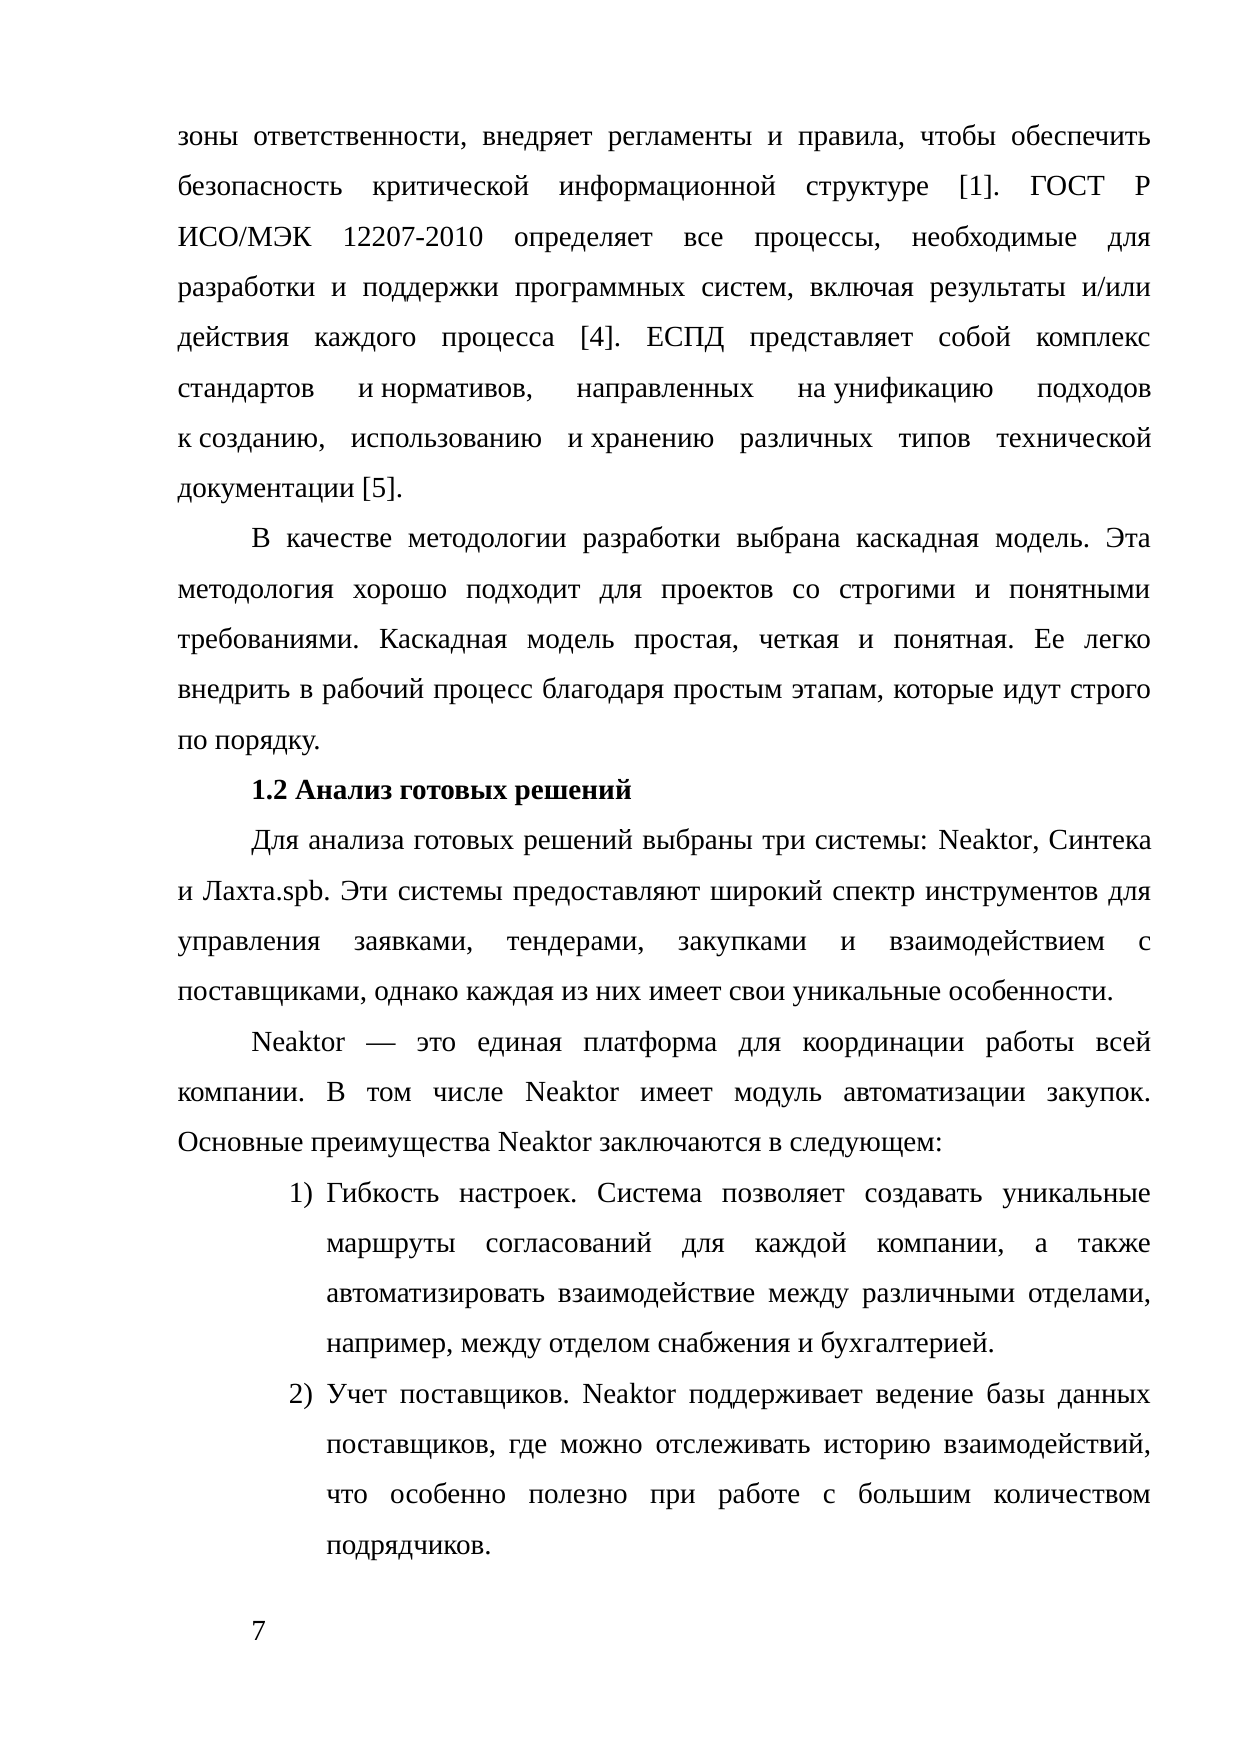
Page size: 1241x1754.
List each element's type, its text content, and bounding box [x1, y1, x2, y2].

text Neaktor — это единая платформа для координации работы всей компании. В том числе Neaktor имеет модуль автоматизации закупок. Основные преимущества Neaktor заключаются в следующем: [177, 1024, 1152, 1158]
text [177, 118, 1152, 504]
list Учет поставщиков. Neaktor поддерживает ведение базы данных поставщиков, где можно отслеживать историю взаимодействий, что особенно полезно при работе с большим количеством подрядчиков. [288, 1376, 1152, 1560]
text Для анализа готовых решений выбраны три системы: Neaktor, Синтека и Лахта.spb. Эти системы предоставляют широкий спектр инструментов для управления заявками, тендерами, закупками и взаимодействием с поставщиками, однако каждая из них имеет свои уникальные особенности. [177, 822, 1152, 1007]
subtitle 1.2 Анализ готовых решений [177, 772, 1152, 806]
list Гибкость настроек. Система позволяет создавать уникальные маршруты согласований для каждой компании, а также автоматизировать взаимодействие между различными отделами, например, между отделом снабжения и бухгалтерией. [288, 1175, 1152, 1359]
text В качестве методологии разработки выбрана каскадная модель. Эта методология хорошо подходит для проектов со строгими и понятными требованиями. Каскадная модель простая, четкая и понятная. Ее легко внедрить в рабочий процесс благодаря простым этапам, которые идут строго по порядку. [177, 521, 1152, 755]
